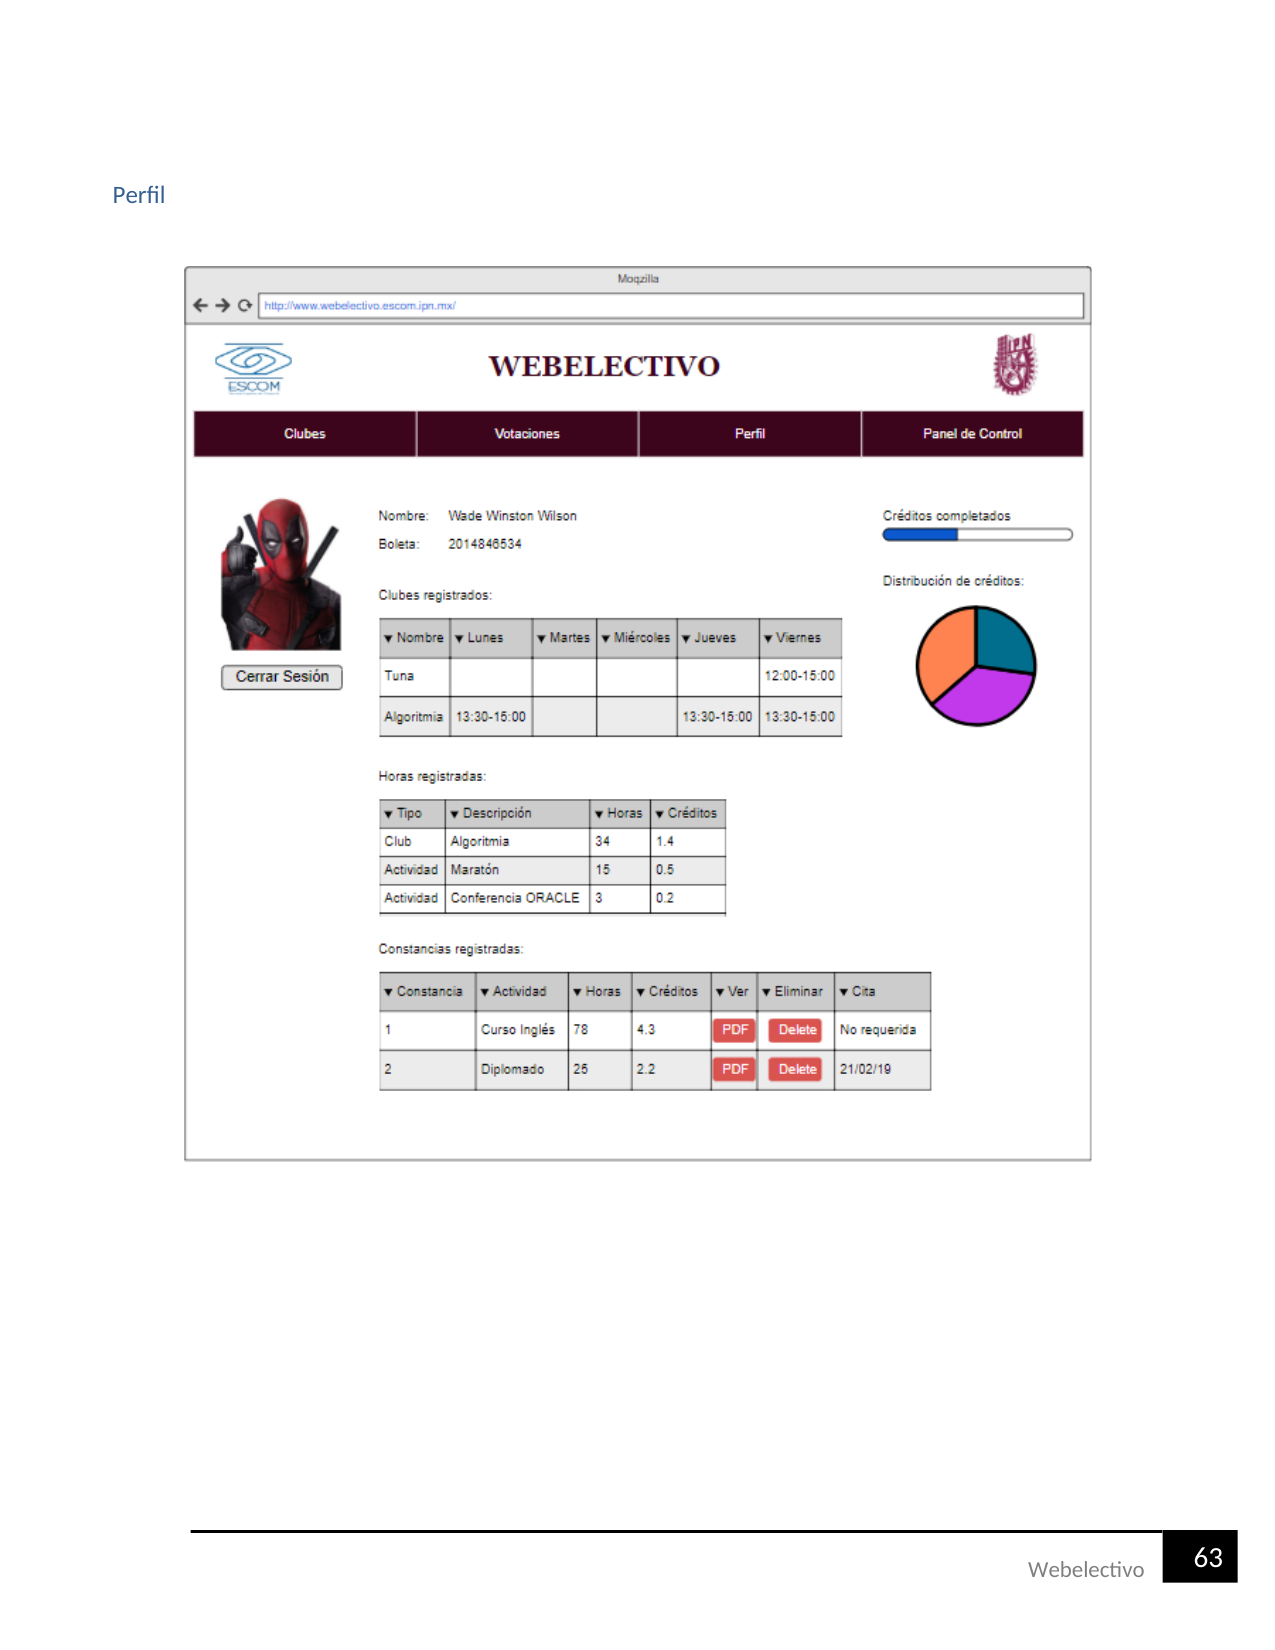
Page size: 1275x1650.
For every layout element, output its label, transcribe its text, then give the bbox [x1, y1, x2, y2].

text Perfil [112, 179, 1162, 210]
picture [183, 266, 1092, 1172]
